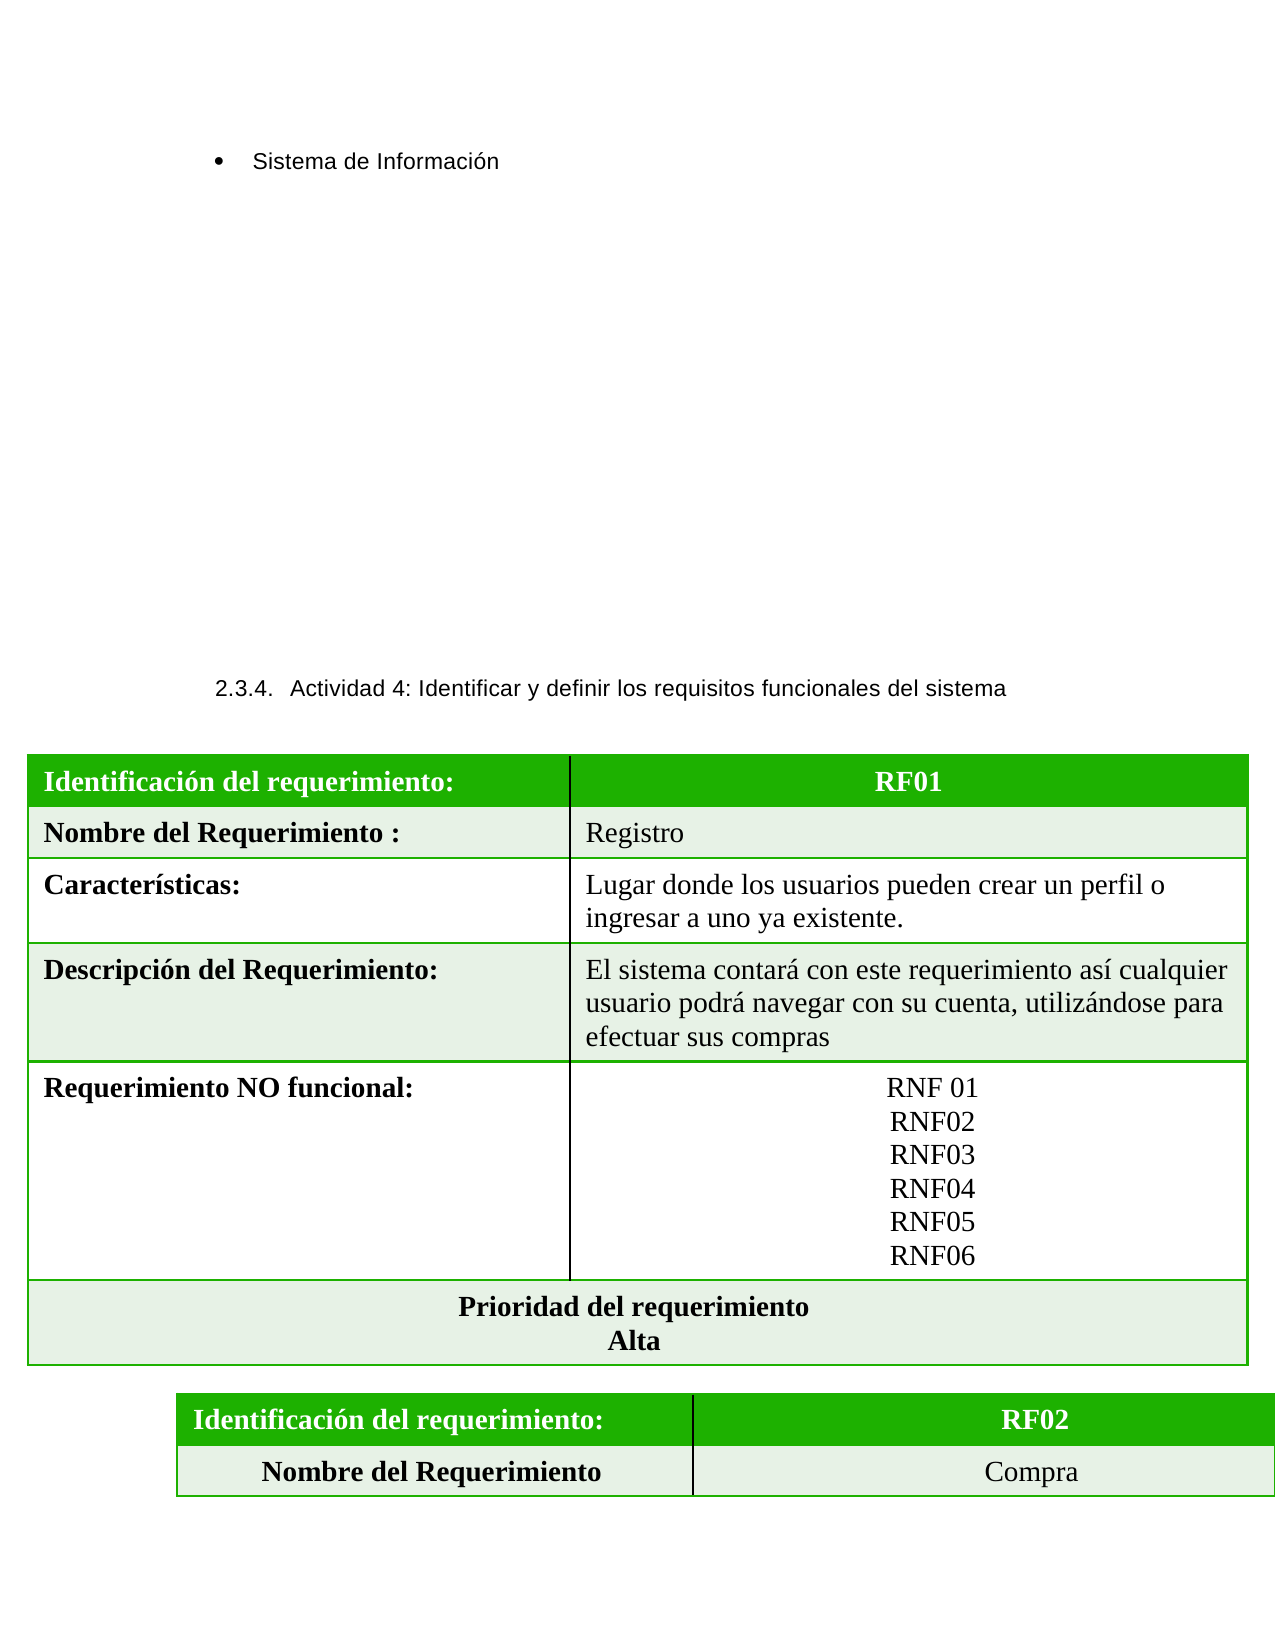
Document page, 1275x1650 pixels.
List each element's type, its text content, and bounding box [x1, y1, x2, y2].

table_header Identificación del requerimiento: [178, 1395, 692, 1444]
table_cell Nombre del Requerimiento [178, 1446, 692, 1495]
table_cell Requerimiento NO funcional: [29, 1063, 569, 1279]
table_cell Descripción del Requerimiento: [29, 944, 569, 1060]
table_cell El sistema contará con este requerimiento así cualquier usuario podrá navegar con su cuenta, utilizándose para efectuar sus compras [571, 944, 1246, 1060]
table_header Identificación del requerimiento: [29, 756, 569, 805]
table_cell RNF 01 RNF02 RNF03 RNF04 RNF05 RNF06 [571, 1063, 1246, 1279]
table_cell Registro [571, 807, 1246, 857]
table_header RF02 [694, 1395, 1274, 1444]
table_header RF01 [571, 756, 1246, 805]
table_cell Nombre del Requerimiento : [29, 807, 569, 857]
list Actividad 4: Identificar y definir los requisitos funcionales del sistema [215, 675, 1098, 701]
table_cell Compra [694, 1446, 1274, 1495]
table_cell Características: [29, 859, 569, 942]
table_cell Lugar donde los usuarios pueden crear un perfil o ingresar a uno ya existente. [571, 859, 1246, 942]
list Sistema de Información [215, 148, 1098, 174]
table_cell Prioridad del requerimiento Alta [29, 1281, 1246, 1364]
